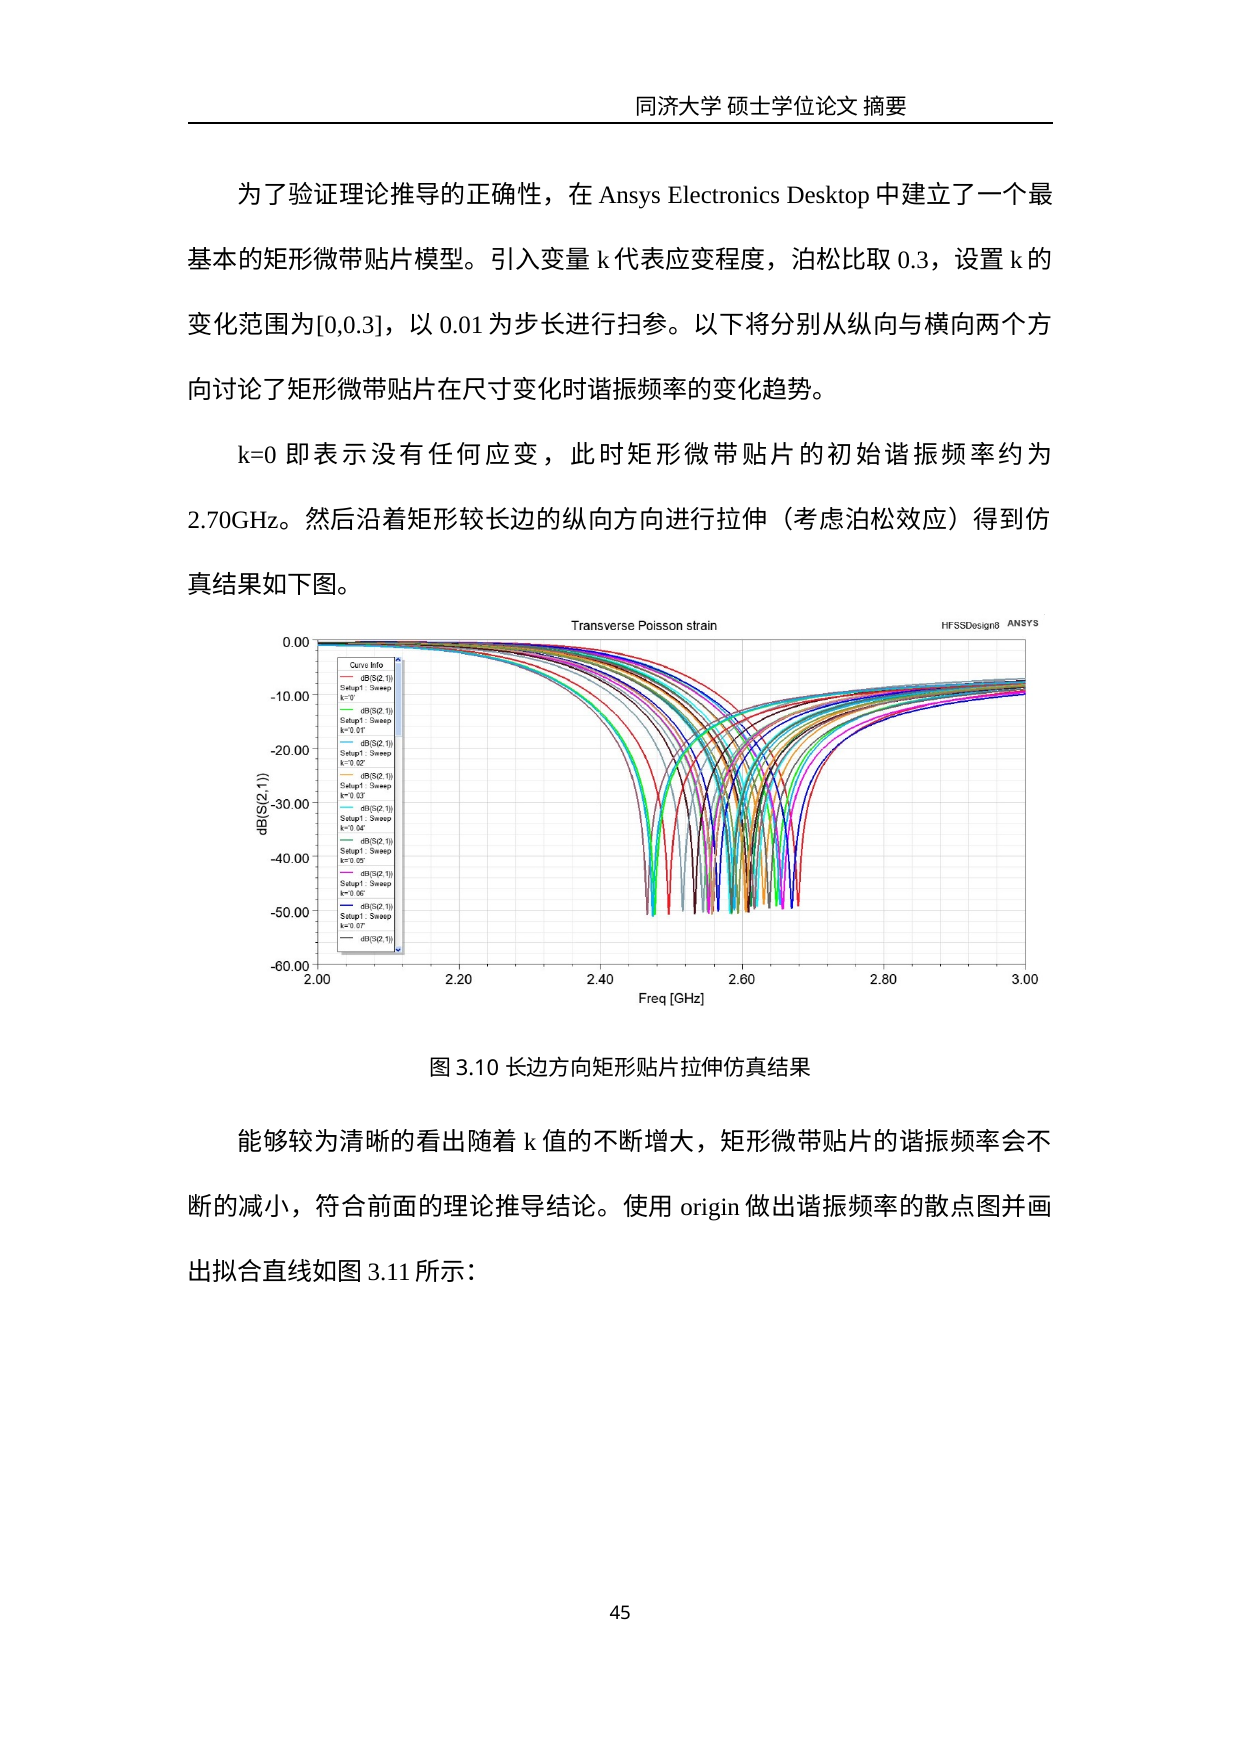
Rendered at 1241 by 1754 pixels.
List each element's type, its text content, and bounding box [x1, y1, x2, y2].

text 能够较为清晰的看出随着k值的不断增大，矩形微带贴片的谐振频率会不断的减小，符合前面的理论推导结论。使用origin做出谐振频率的散点图并画出拟合直线如图3.11所示： [187, 1107, 1053, 1302]
picture [246, 614, 1045, 1008]
text 图3.10 长边方向矩形贴片拉伸仿真结果 [187, 1050, 1053, 1082]
text 为了验证理论推导的正确性，在Ansys Electronics Desktop中建立了一个最基本的矩形微带贴片模型。引入变量k代表应变程度，泊松比取0.3，设置k的变化范围为[0,0.3]，以0.01为步长进行扫参。以下将分别从纵向与横向两个方向讨论了矩形微带贴片在尺寸变化时谐振频率的变化趋势。 [187, 160, 1053, 420]
text k=0即表示没有任何应变，此时矩形微带贴片的初始谐振频率约为2.70GHz。然后沿着矩形较长边的纵向方向进行拉伸（考虑泊松效应）得到仿真结果如下图。 [187, 420, 1053, 615]
